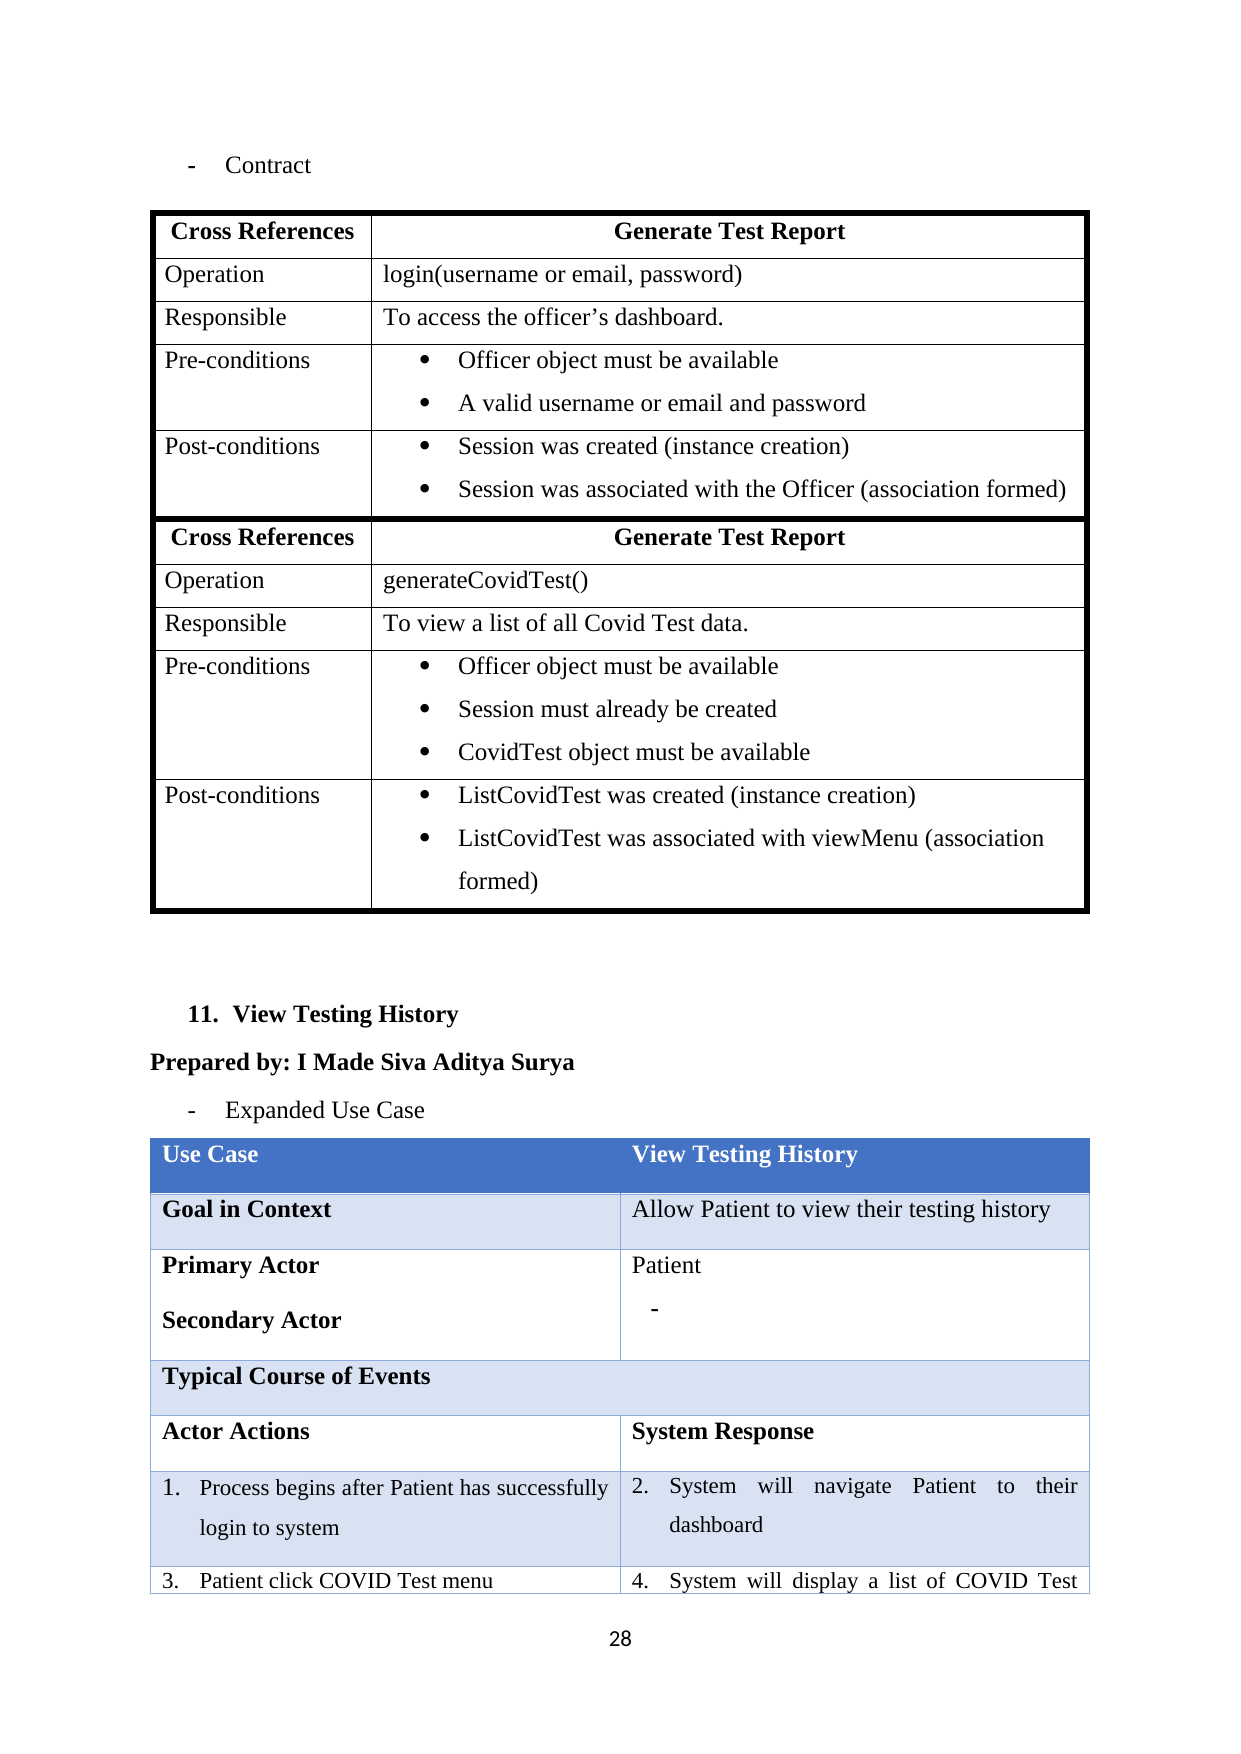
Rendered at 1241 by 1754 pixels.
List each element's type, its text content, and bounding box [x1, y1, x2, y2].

list Expanded Use Case [187, 1095, 1090, 1124]
table_cell login(username or email, password) [372, 259, 1084, 301]
text Prepared by: I Made Siva Aditya Surya [150, 1047, 1090, 1076]
table_cell Officer object must be available Session must already be created CovidTest object must be available [372, 651, 1084, 779]
table_cell Actor Actions [151, 1416, 620, 1471]
table_cell Process begins after Patient has successfully login to system [151, 1472, 620, 1566]
table_cell Cross References [156, 522, 371, 564]
table_cell Responsible [156, 608, 371, 650]
table_cell Responsible [156, 302, 371, 344]
table_header Use Case [151, 1139, 620, 1193]
table_cell ListCovidTest was created (instance creation) ListCovidTest was associated with viewMenu (association formed) [372, 780, 1084, 908]
table_header Cross References [156, 216, 371, 258]
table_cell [151, 1567, 620, 1593]
table_cell Patient - [621, 1250, 1089, 1360]
table_cell Pre-conditions [156, 345, 371, 430]
table_header View Testing History [621, 1139, 1089, 1193]
table_cell Primary Actor Secondary Actor [151, 1250, 620, 1360]
table_cell Officer object must be available A valid username or email and password [372, 345, 1084, 430]
table_cell To view a list of all Covid Test data. [372, 608, 1084, 650]
table_cell To access the officer’s dashboard. [372, 302, 1084, 344]
table_cell System will navigate Patient to their dashboard [621, 1472, 1089, 1566]
table_cell Pre-conditions [156, 651, 371, 779]
table_cell Allow Patient to view their testing history [621, 1195, 1089, 1249]
table_cell Operation [156, 565, 371, 607]
table_cell Generate Test Report [372, 522, 1084, 564]
table_cell Post-conditions [156, 431, 371, 516]
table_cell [621, 1567, 1089, 1593]
table_cell generateCovidTest() [372, 565, 1084, 607]
table_cell Operation [156, 259, 371, 301]
table_cell Session was created (instance creation) Session was associated with the Officer (association formed) [372, 431, 1084, 516]
list View Testing History [187, 999, 1090, 1028]
table_cell Post-conditions [156, 780, 371, 908]
table_cell System Response [621, 1416, 1089, 1471]
table_cell Goal in Context [151, 1195, 620, 1249]
table_cell Typical Course of Events [151, 1361, 1089, 1415]
list Contract [187, 150, 1090, 179]
table_header Generate Test Report [372, 216, 1084, 258]
